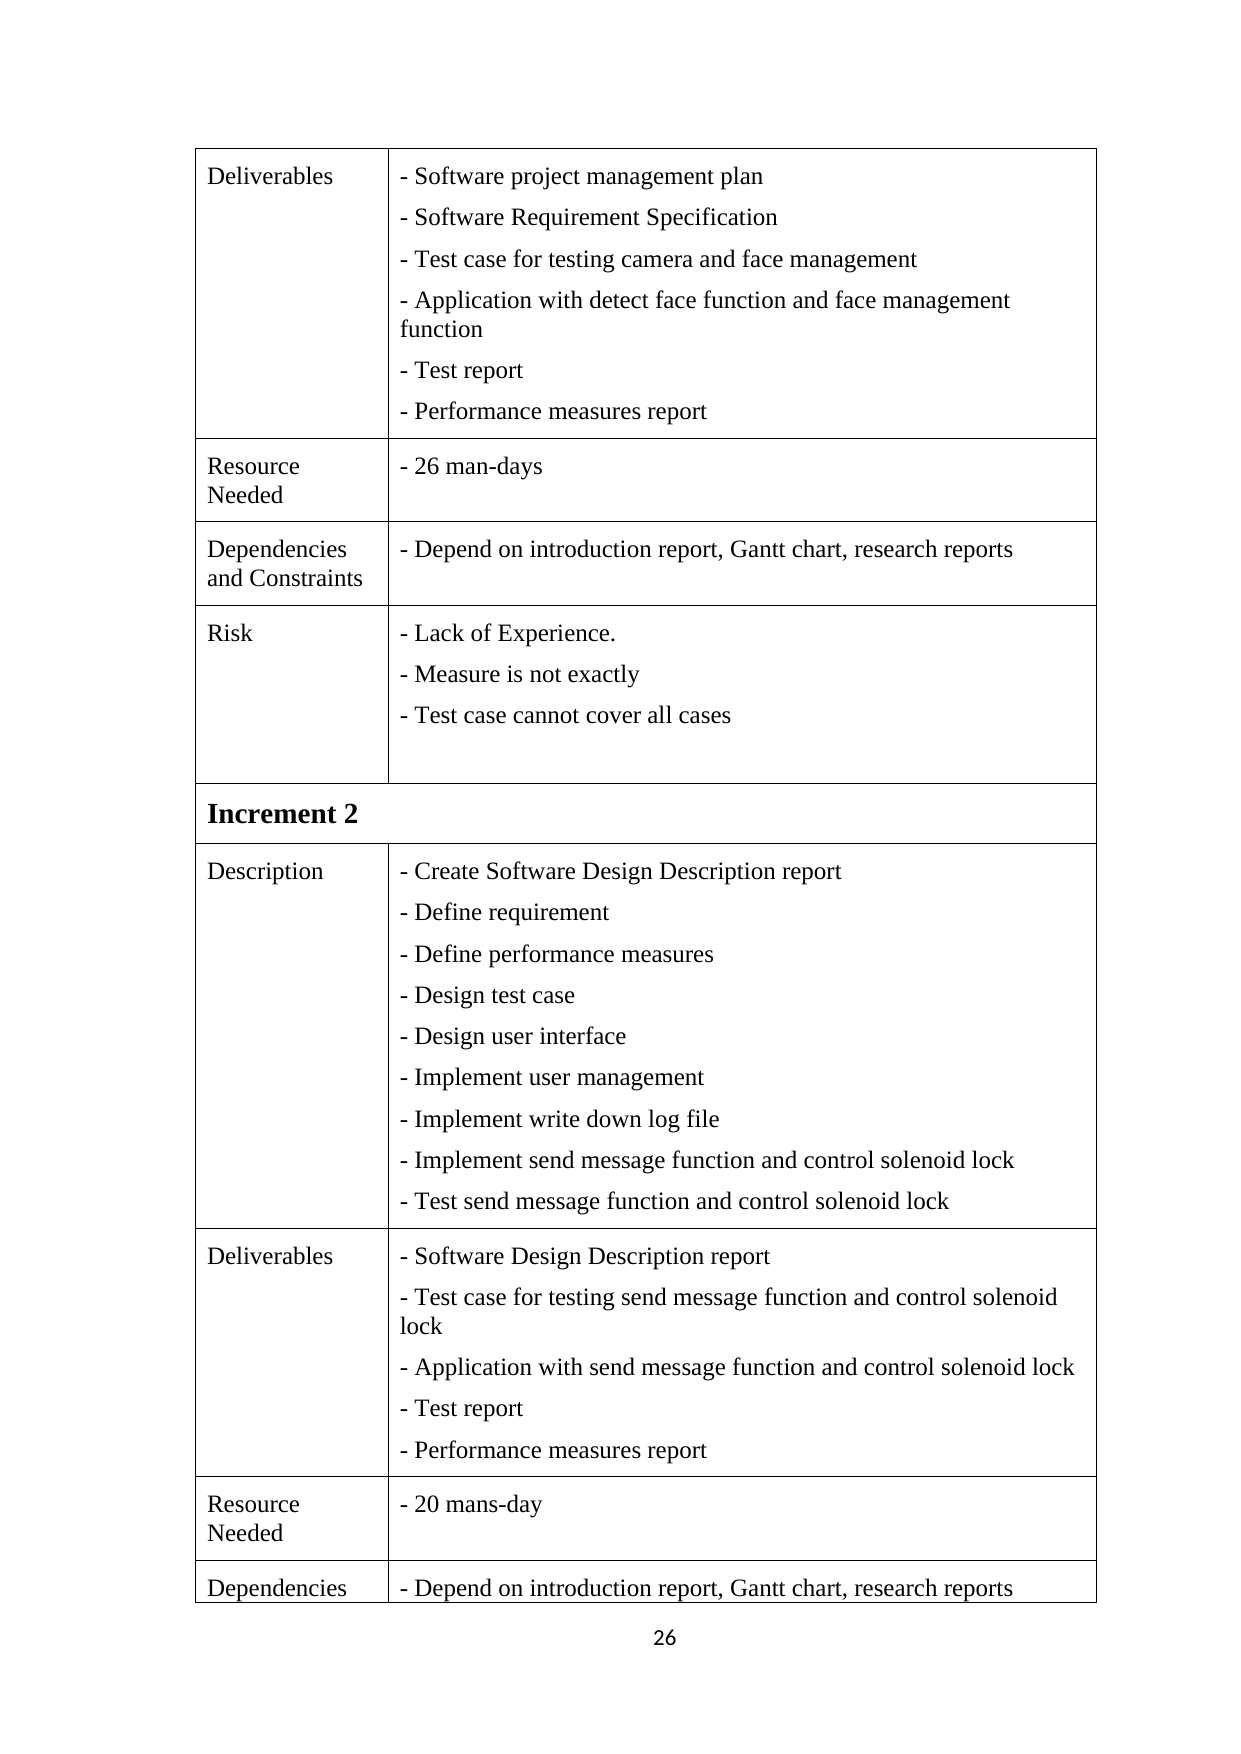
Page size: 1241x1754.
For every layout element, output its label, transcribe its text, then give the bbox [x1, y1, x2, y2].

table_cell Description [196, 844, 388, 1227]
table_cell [389, 1561, 1096, 1602]
table_cell - Lack of Experience. - Measure is not exactly - Test case cannot cover all cases [389, 606, 1096, 783]
table_cell - Software project management plan - Software Requirement Specification - Test case for testing camera and face management - Application with detect face function and face management function - Test report - Performance measures report [389, 149, 1096, 437]
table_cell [196, 1561, 388, 1602]
table_cell Resource Needed [196, 1477, 388, 1559]
table_cell Deliverables [196, 1229, 388, 1476]
table_cell Increment 2 [196, 784, 1096, 843]
table_cell - Depend on introduction report, Gantt chart, research reports [389, 522, 1096, 604]
table_cell - 20 mans-day [389, 1477, 1096, 1559]
table_cell Resource Needed [196, 439, 388, 521]
table_cell Risk [196, 606, 388, 783]
table_cell - 26 man-days [389, 439, 1096, 521]
table_cell Dependencies and Constraints [196, 522, 388, 604]
table_cell - Software Design Description report - Test case for testing send message function and control solenoid lock - Application with send message function and control solenoid lock - Test report - Performance measures report [389, 1229, 1096, 1476]
table_cell - Create Software Design Description report - Define requirement - Define performance measures - Design test case - Design user interface - Implement user management - Implement write down log file - Implement send message function and control solenoid lock - Test send message function and control solenoid lock [389, 844, 1096, 1227]
table_cell Deliverables [196, 149, 388, 437]
